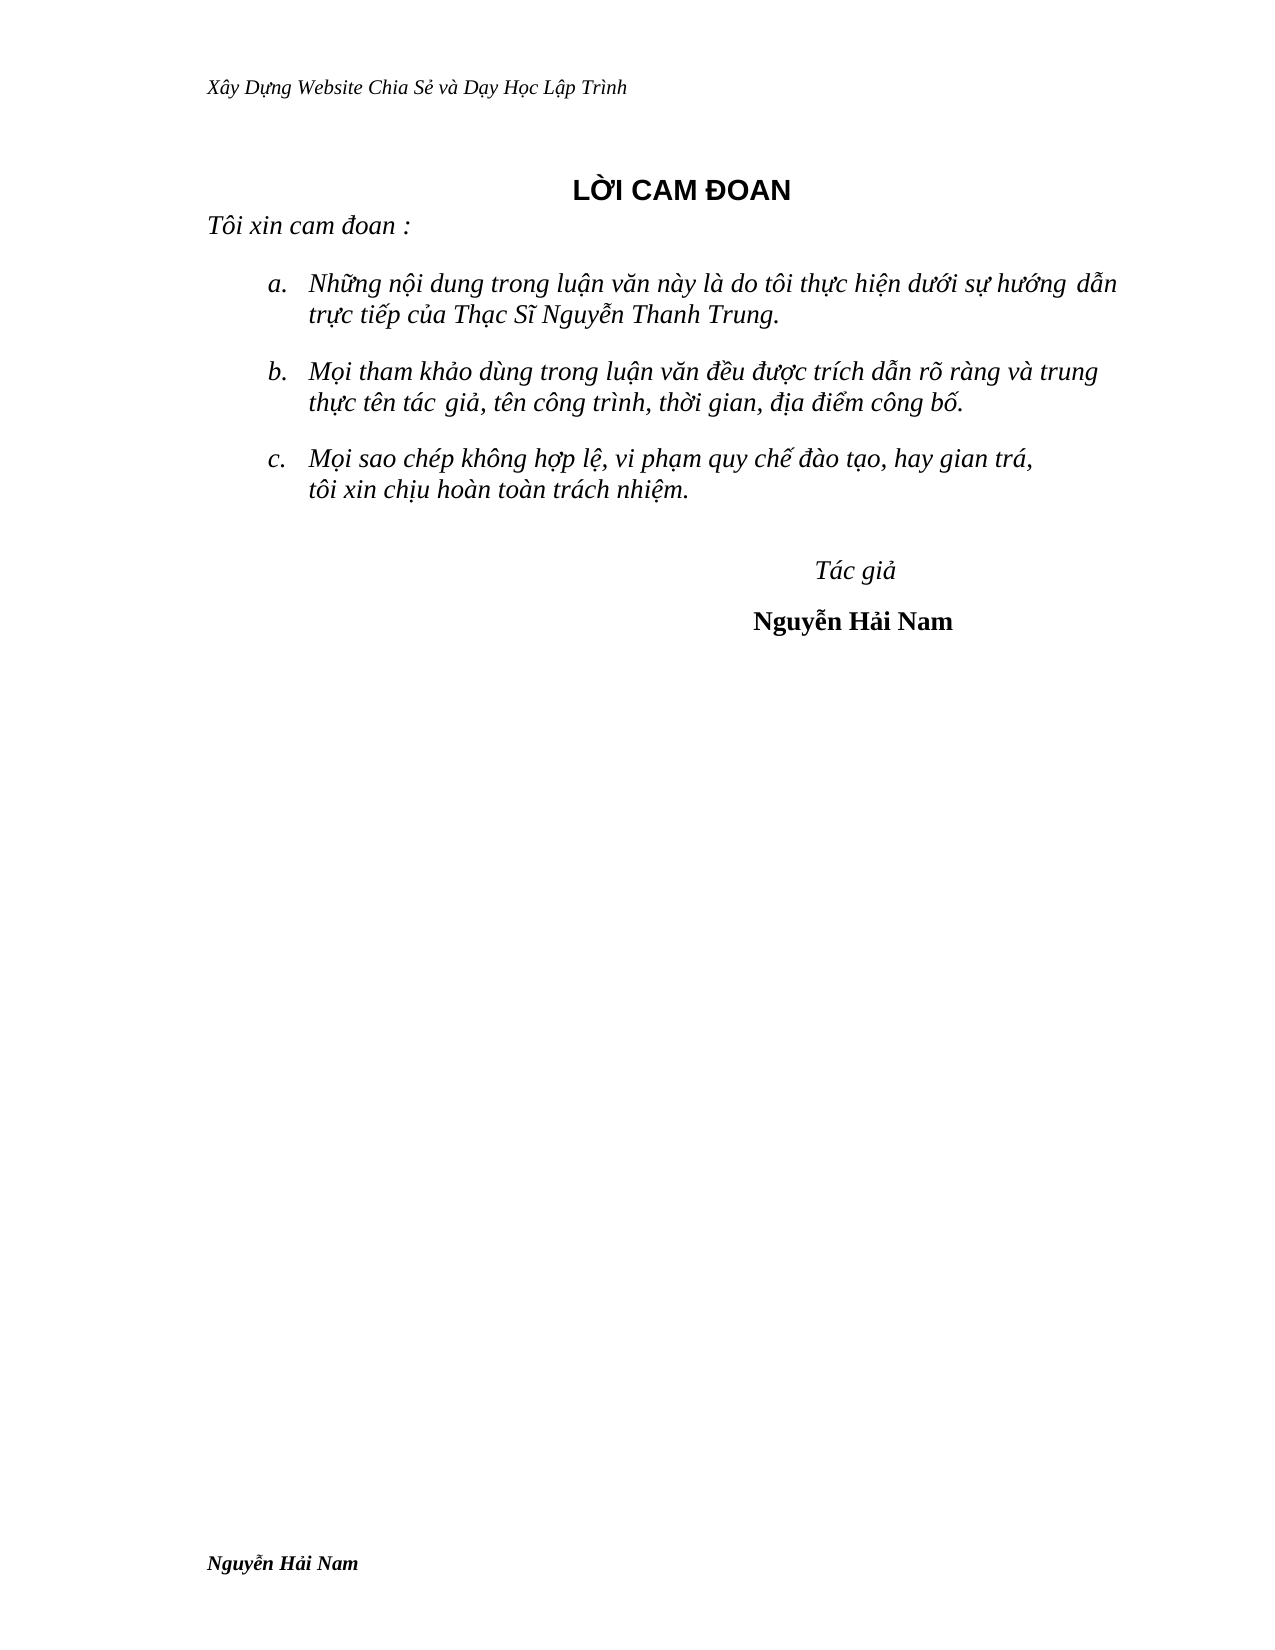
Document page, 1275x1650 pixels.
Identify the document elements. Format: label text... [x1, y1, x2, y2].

list Mọi tham khảo dùng trong luận văn đều được trích dẫn rõ ràng và trung thực tên tác giả, tên công trình, thời gian, địa điểm công bố. [268, 355, 1156, 417]
text Tôi xin cam đoan : [207, 209, 1117, 240]
subtitle LỜI CAM ĐOAN [207, 173, 1157, 206]
text Tác giả [266, 554, 1068, 586]
list Mọi sao chép không hợp lệ, vi phạm quy chế đào tạo, hay gian trá, tôi xin chịu hoàn toàn trách nhiệm. [268, 442, 1156, 504]
text Nguyễn Hải Nam [266, 605, 1068, 636]
list Những nội dung trong luận văn này là do tôi thực hiện dưới sự hướng dẫn trực tiếp của Thạc Sĩ Nguyễn Thanh Trung. [268, 267, 1156, 330]
